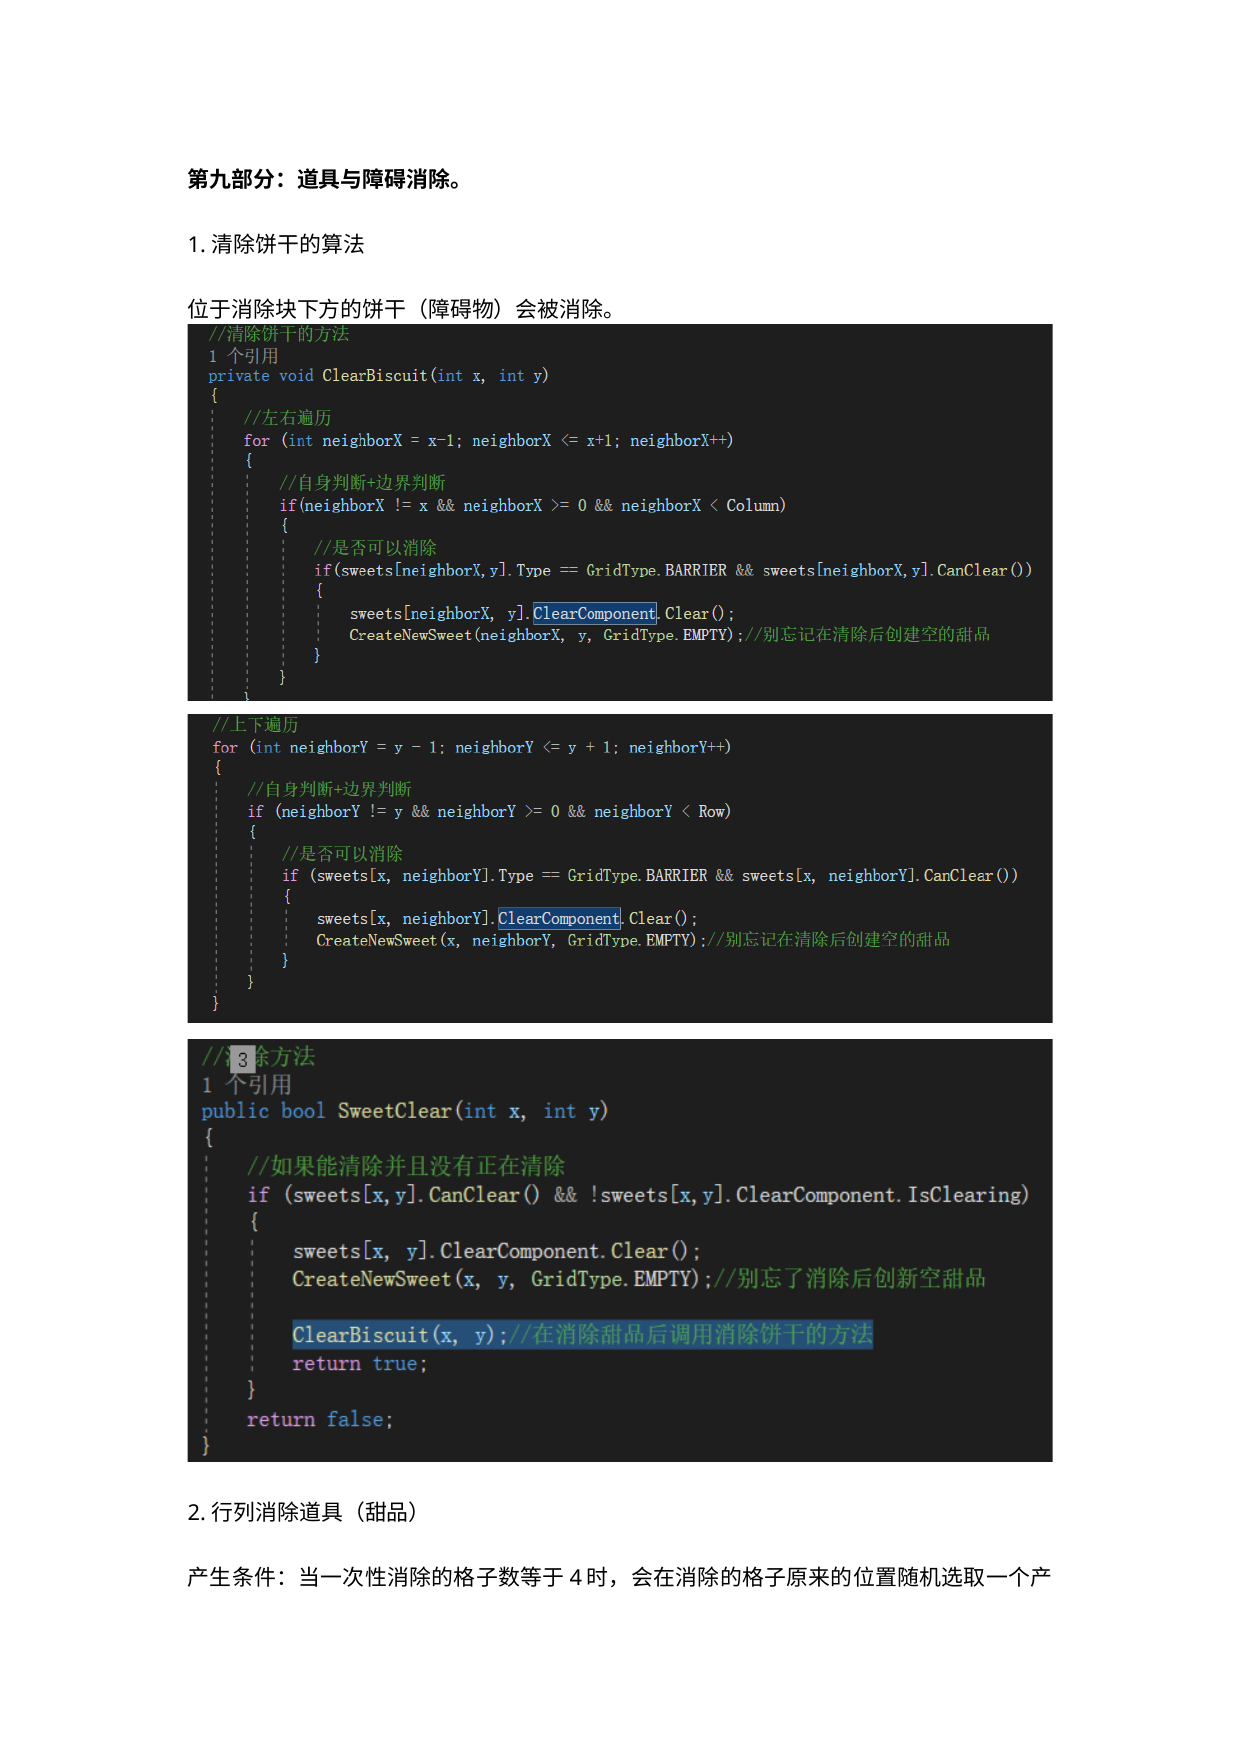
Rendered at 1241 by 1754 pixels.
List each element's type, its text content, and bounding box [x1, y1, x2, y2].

text 位于消除块下方的饼干（障碍物）会被消除。 [187, 292, 1053, 324]
picture [187, 1039, 1053, 1462]
text 第九部分：道具与障碍消除。 [187, 162, 1053, 194]
picture [187, 714, 1053, 1023]
text 2. 行列消除道具（甜品） [187, 1494, 1053, 1527]
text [187, 1559, 1053, 1592]
picture [187, 324, 1053, 701]
text 1. 清除饼干的算法 [187, 227, 1053, 259]
